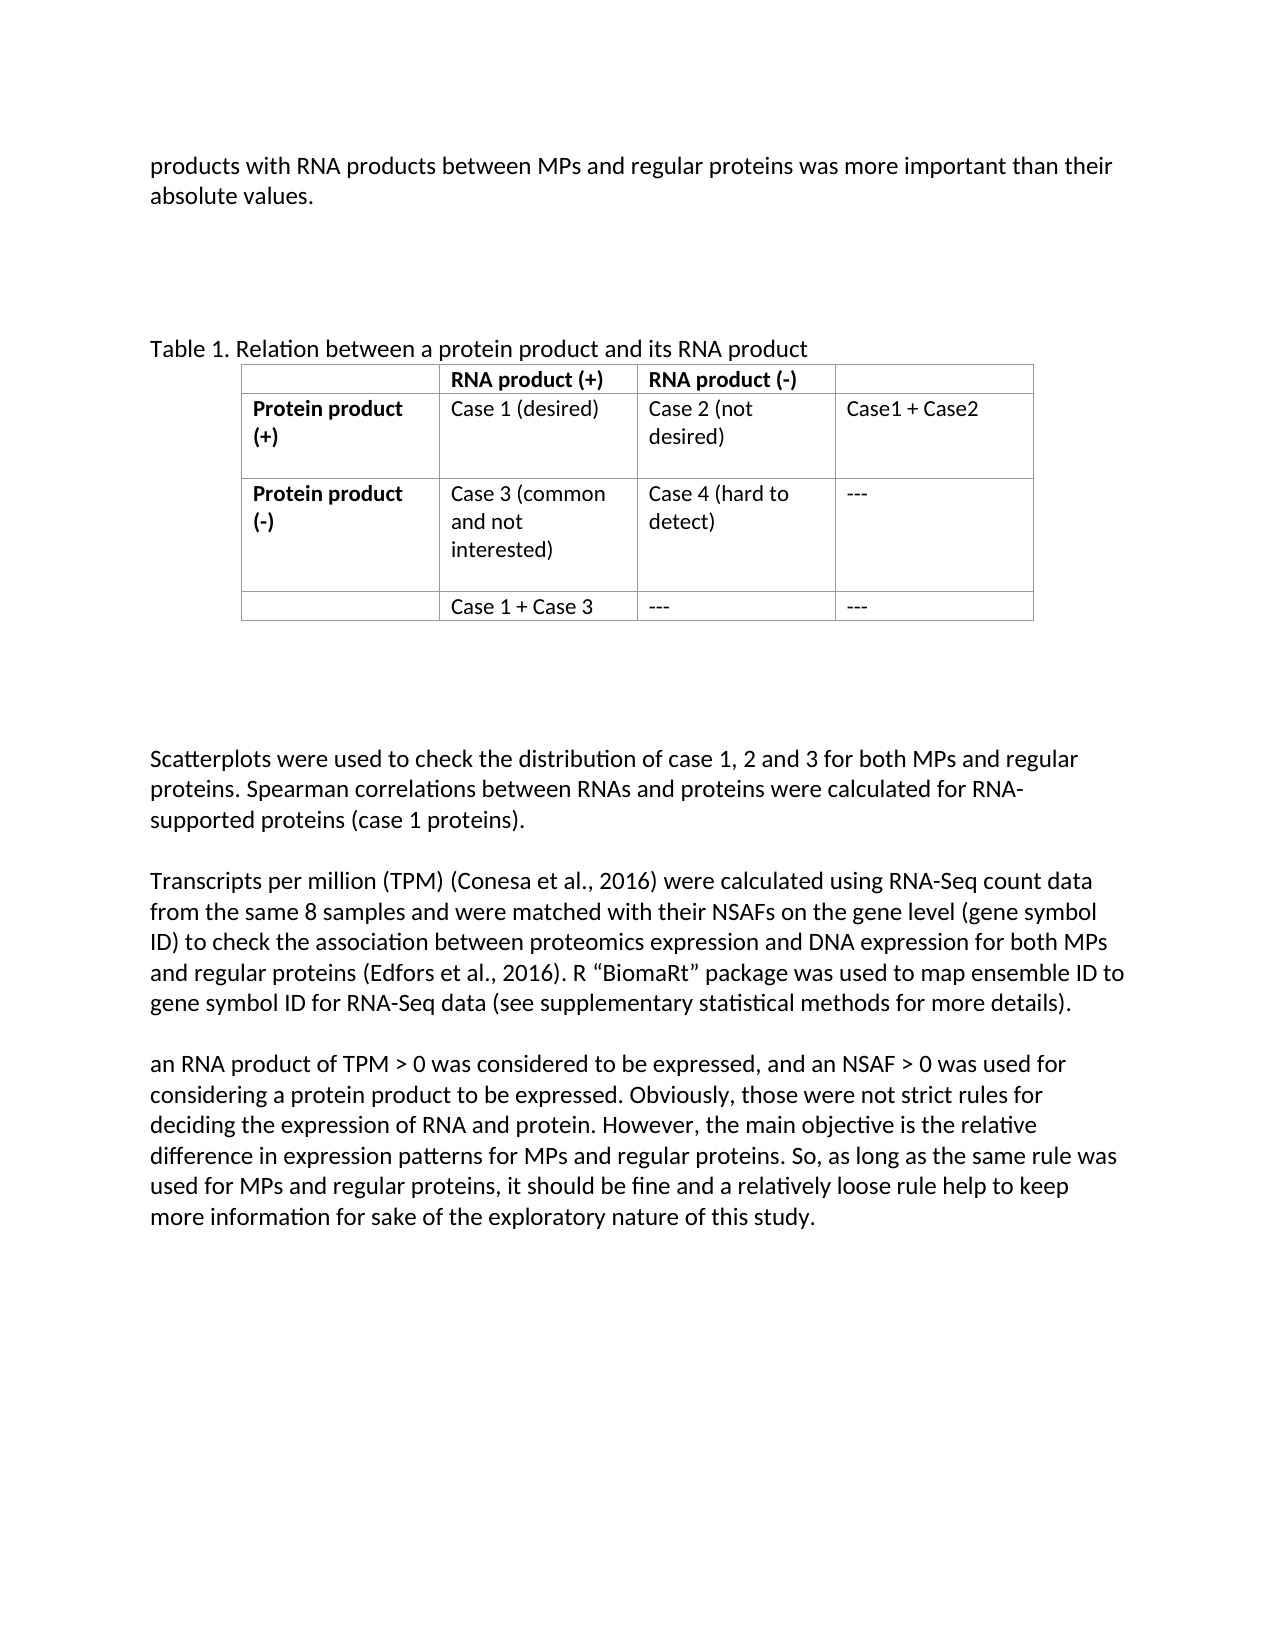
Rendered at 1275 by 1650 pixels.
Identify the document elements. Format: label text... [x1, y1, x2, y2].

text an RNA product of TPM > 0 was considered to be expressed, and an NSAF > 0 was used for considering a protein product to be expressed. Obviously, those were not strict rules for deciding the expression of RNA and protein. However, the main objective is the relative difference in expression patterns for MPs and regular proteins. So, as long as the same rule was used for MPs and regular proteins, it should be fine and a relatively loose rule help to keep more information for sake of the exploratory nature of this study. [150, 1048, 1125, 1231]
table_cell Case 4 (hard to detect) [638, 479, 835, 591]
table_header RNA product (+) [440, 365, 637, 393]
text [150, 150, 1125, 211]
table_cell --- [836, 592, 1033, 620]
table_header RNA product (-) [638, 365, 835, 393]
text Scatterplots were used to check the distribution of case 1, 2 and 3 for both MPs and regular proteins. Spearman correlations between RNAs and proteins were calculated for RNA-supported proteins (case 1 proteins). [150, 743, 1125, 835]
table_cell --- [638, 592, 835, 620]
text Transcripts per million (TPM) (Conesa et al., 2016) were calculated using RNA-Seq count data from the same 8 samples and were matched with their NSAFs on the gene level (gene symbol ID) to check the association between proteomics expression and DNA expression for both MPs and regular proteins (Edfors et al., 2016). R “BiomaRt” package was used to map ensemble ID to gene symbol ID for RNA-Seq data (see supplementary statistical methods for more details). [150, 865, 1125, 1018]
table_cell --- [836, 479, 1033, 591]
table_header [836, 365, 1033, 393]
table_cell Case 2 (not desired) [638, 394, 835, 478]
table_cell Case 3 (common and not interested) [440, 479, 637, 591]
table_cell Case1 + Case2 [836, 394, 1033, 478]
table_header [242, 365, 439, 393]
table_cell Case 1 (desired) [440, 394, 637, 478]
table_cell Protein product (-) [242, 479, 439, 591]
table_cell Case 1 + Case 3 [440, 592, 637, 620]
table_cell [242, 592, 439, 620]
table_cell Protein product (+) [242, 394, 439, 478]
text Table 1. Relation between a protein product and its RNA product [150, 333, 1125, 364]
